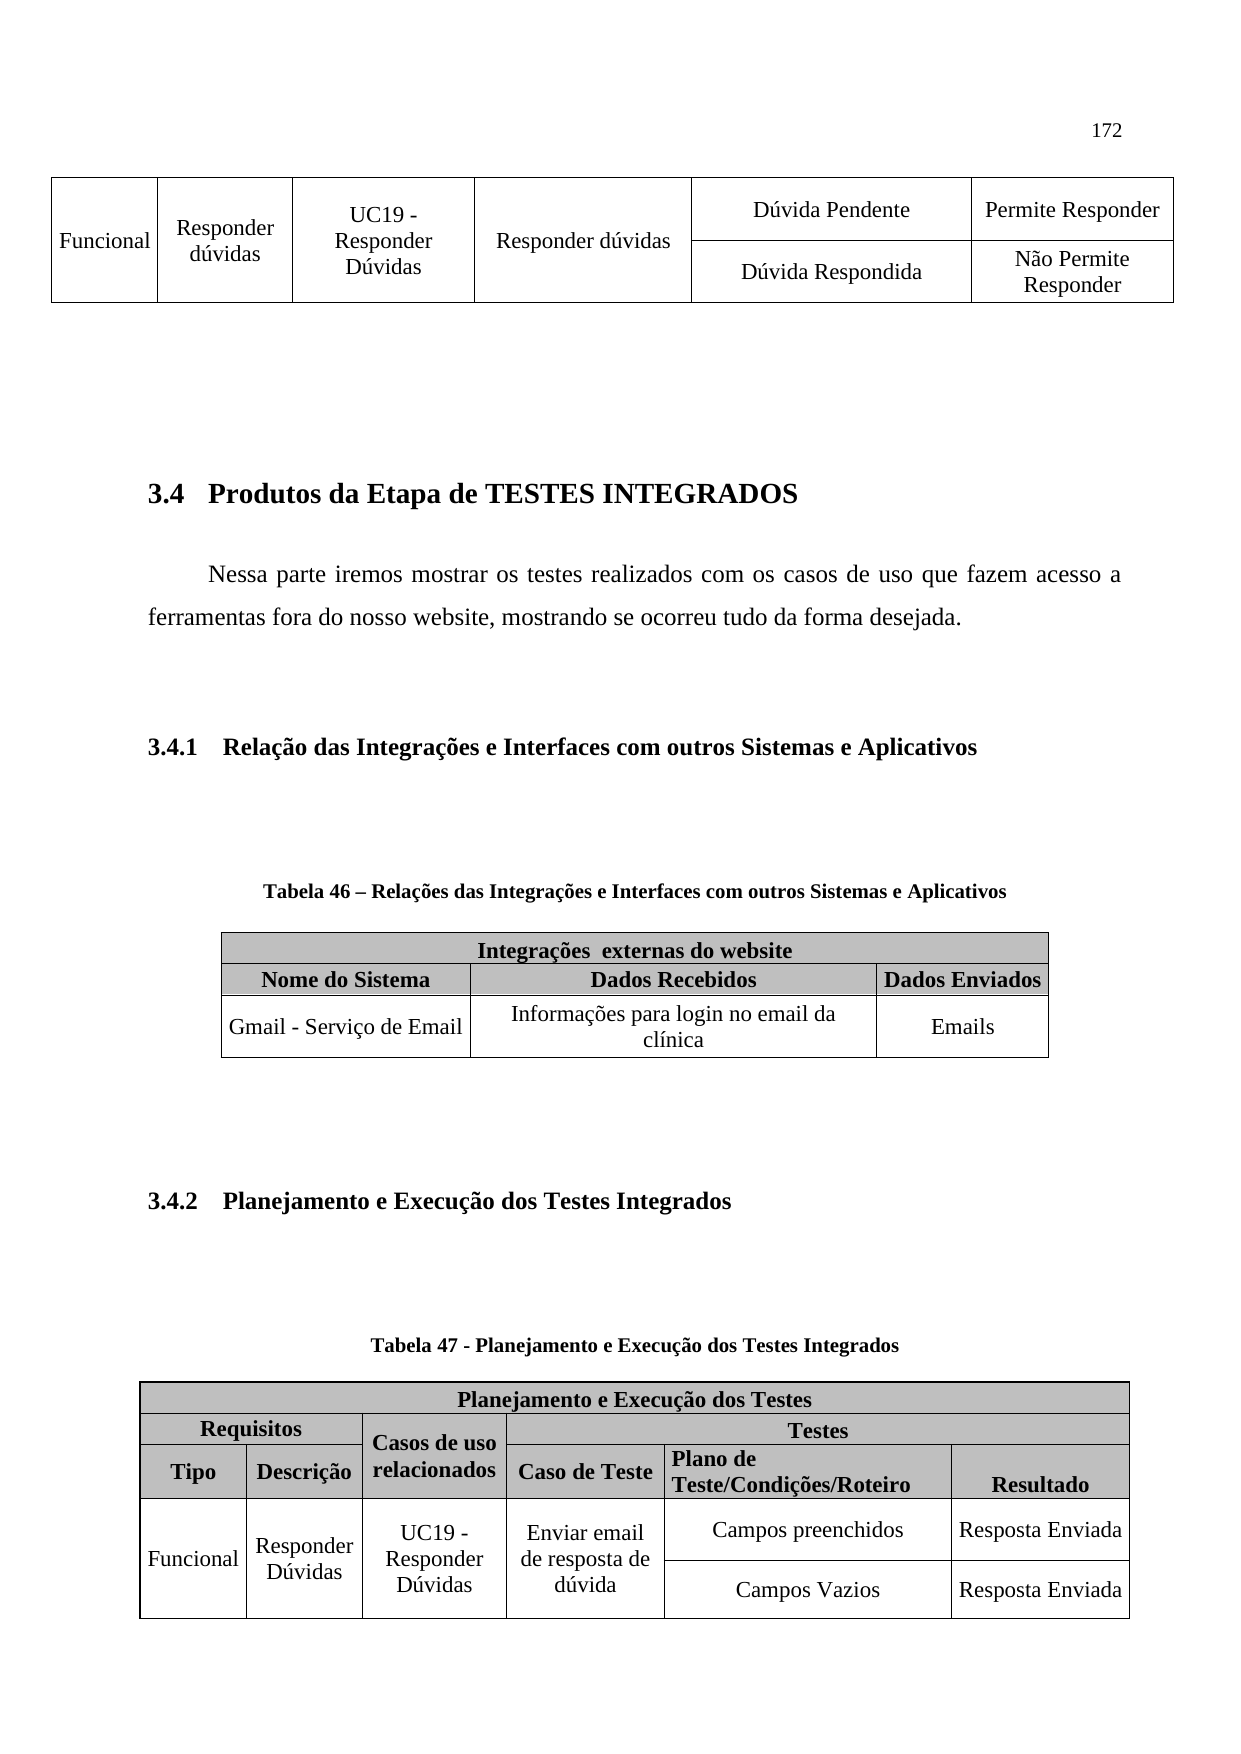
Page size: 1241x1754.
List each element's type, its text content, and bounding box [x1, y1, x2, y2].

table_cell Resposta Enviada [952, 1499, 1129, 1560]
table_cell Dúvida Pendente [692, 178, 971, 240]
table_cell Descrição [247, 1445, 362, 1498]
table_header Integrações externas do website [222, 933, 1048, 963]
table_cell Caso de Teste [507, 1445, 664, 1498]
subtitle Relação das Integrações e Interfaces com outros Sistemas e Aplicativos [148, 732, 1122, 761]
subtitle Planejamento e Execução dos Testes Integrados [148, 1186, 1122, 1215]
table_cell Permite Responder [972, 178, 1173, 240]
table_cell Dados Enviados [877, 964, 1048, 994]
table_cell Nome do Sistema [222, 964, 470, 994]
table_cell Responder dúvidas [475, 178, 691, 302]
table_header Planejamento e Execução dos Testes [141, 1383, 1129, 1413]
table_cell Resultado [952, 1445, 1129, 1498]
table_cell Funcional [52, 178, 157, 302]
table_cell Tipo [141, 1445, 246, 1498]
table_cell Resposta Enviada [952, 1561, 1129, 1618]
table_cell Dados Recebidos [471, 964, 876, 994]
table_cell Campos preenchidos [665, 1499, 951, 1560]
table_cell UC19 - Responder Dúvidas [363, 1499, 506, 1618]
table_cell Testes [507, 1414, 1129, 1444]
table_cell Responder dúvidas [158, 178, 292, 302]
table_cell Emails [877, 996, 1048, 1057]
table_cell UC19 - Responder Dúvidas [293, 178, 474, 302]
table_cell Não Permite Responder [972, 241, 1173, 302]
table_cell Requisitos [141, 1414, 362, 1444]
table_cell Dúvida Respondida [692, 241, 971, 302]
table_cell Gmail - Serviço de Email [222, 996, 470, 1057]
table_cell Enviar email de resposta de dúvida [507, 1499, 664, 1618]
table_cell Funcional [141, 1499, 246, 1618]
text Nessa parte iremos mostrar os testes realizados com os casos de uso que fazem acesso a ferramentas fora do nosso website, mostrando se ocorreu tudo da forma desejada. [148, 559, 1122, 631]
table_cell Responder Dúvidas [247, 1499, 362, 1618]
table_cell Casos de uso relacionados [363, 1414, 506, 1498]
table_cell Campos Vazios [665, 1561, 951, 1618]
table_cell Plano de Teste/Condições/Roteiro [665, 1445, 951, 1498]
table_cell Informações para login no email da clínica [471, 996, 876, 1057]
subtitle Produtos da Etapa de TESTES INTEGRADOS [148, 476, 1122, 509]
